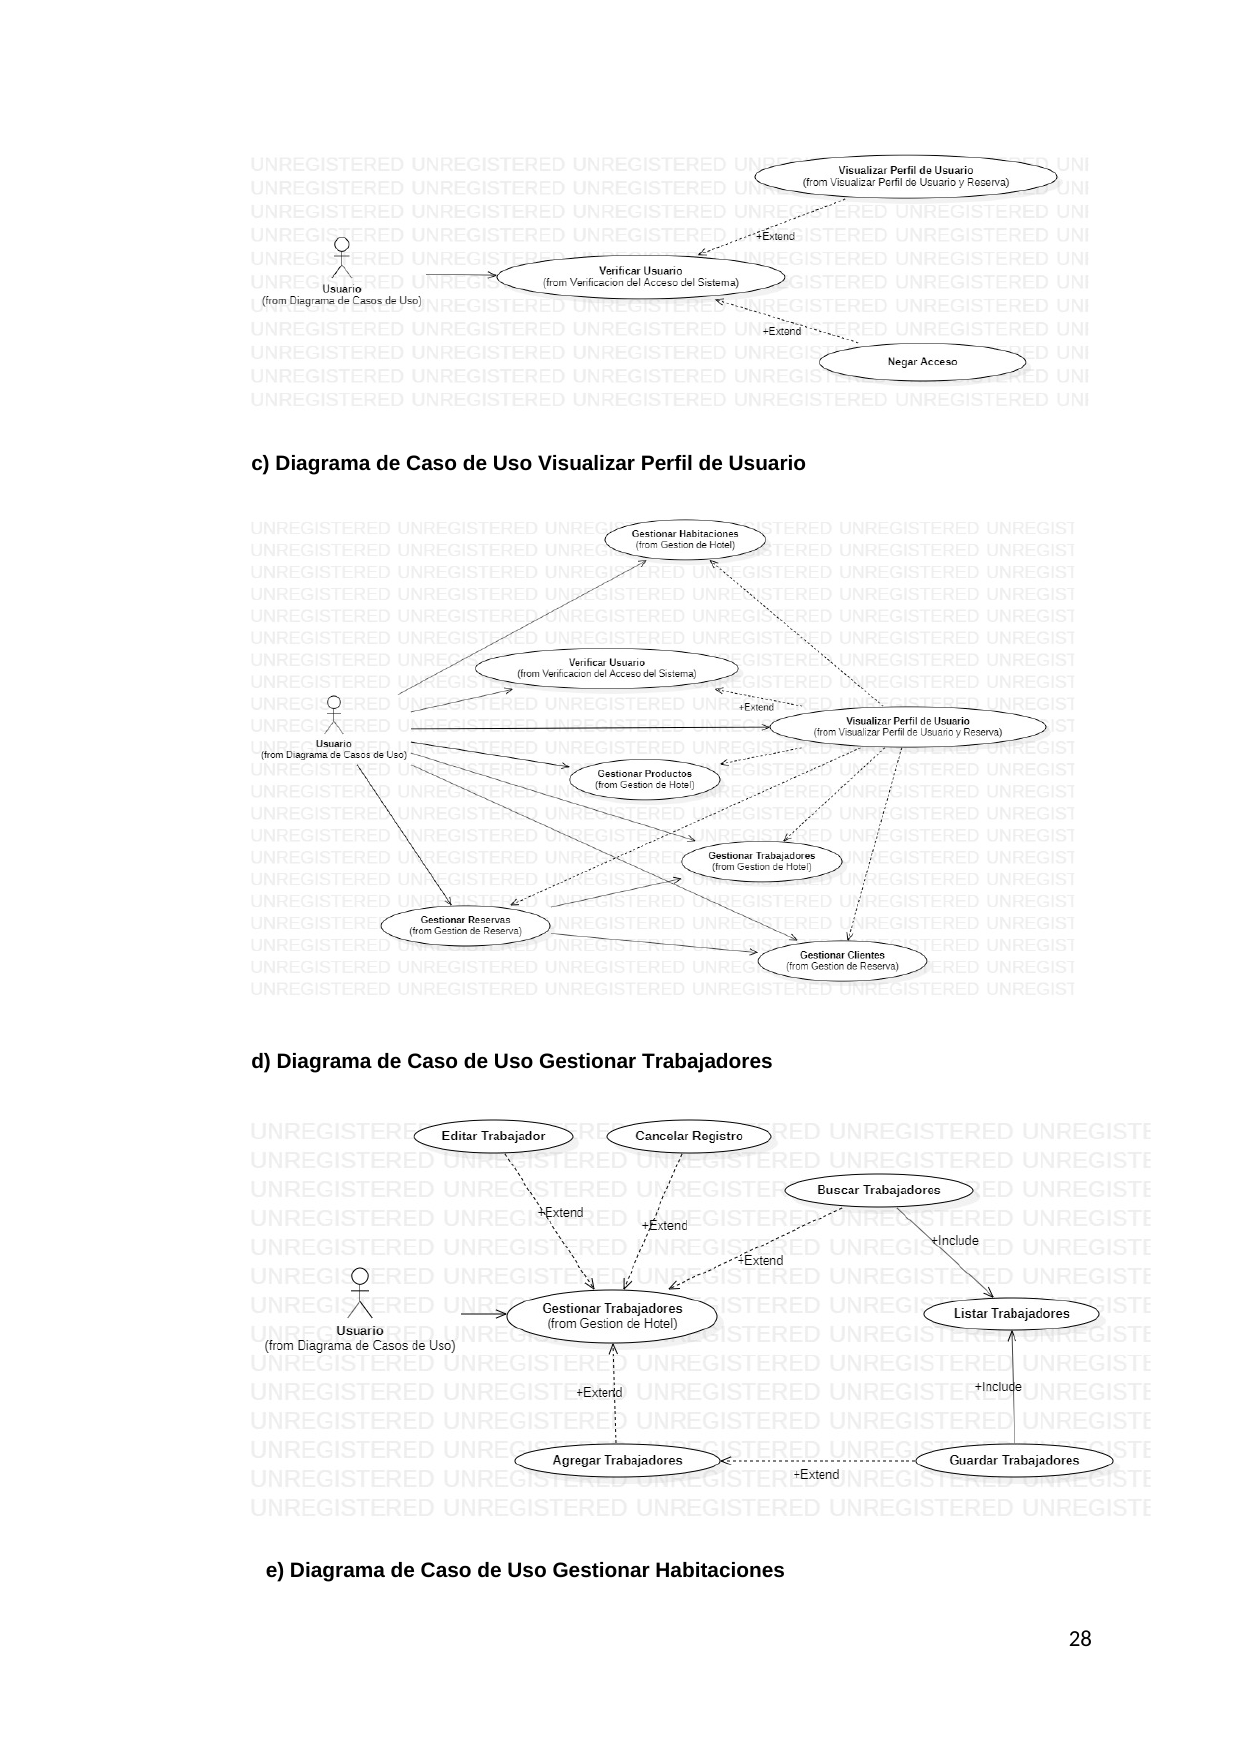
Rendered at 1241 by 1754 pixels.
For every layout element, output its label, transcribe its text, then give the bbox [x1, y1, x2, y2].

picture [251, 1110, 1151, 1519]
text d) Diagrama de Caso de Uso Gestionar Trabajadores [251, 1049, 1092, 1073]
text c) Diagrama de Caso de Uso Visualizar Perfil de Usuario [251, 451, 1092, 475]
picture [251, 147, 1089, 412]
picture [251, 512, 1075, 1010]
text e) Diagrama de Caso de Uso Gestionar Habitaciones [266, 1558, 1092, 1582]
